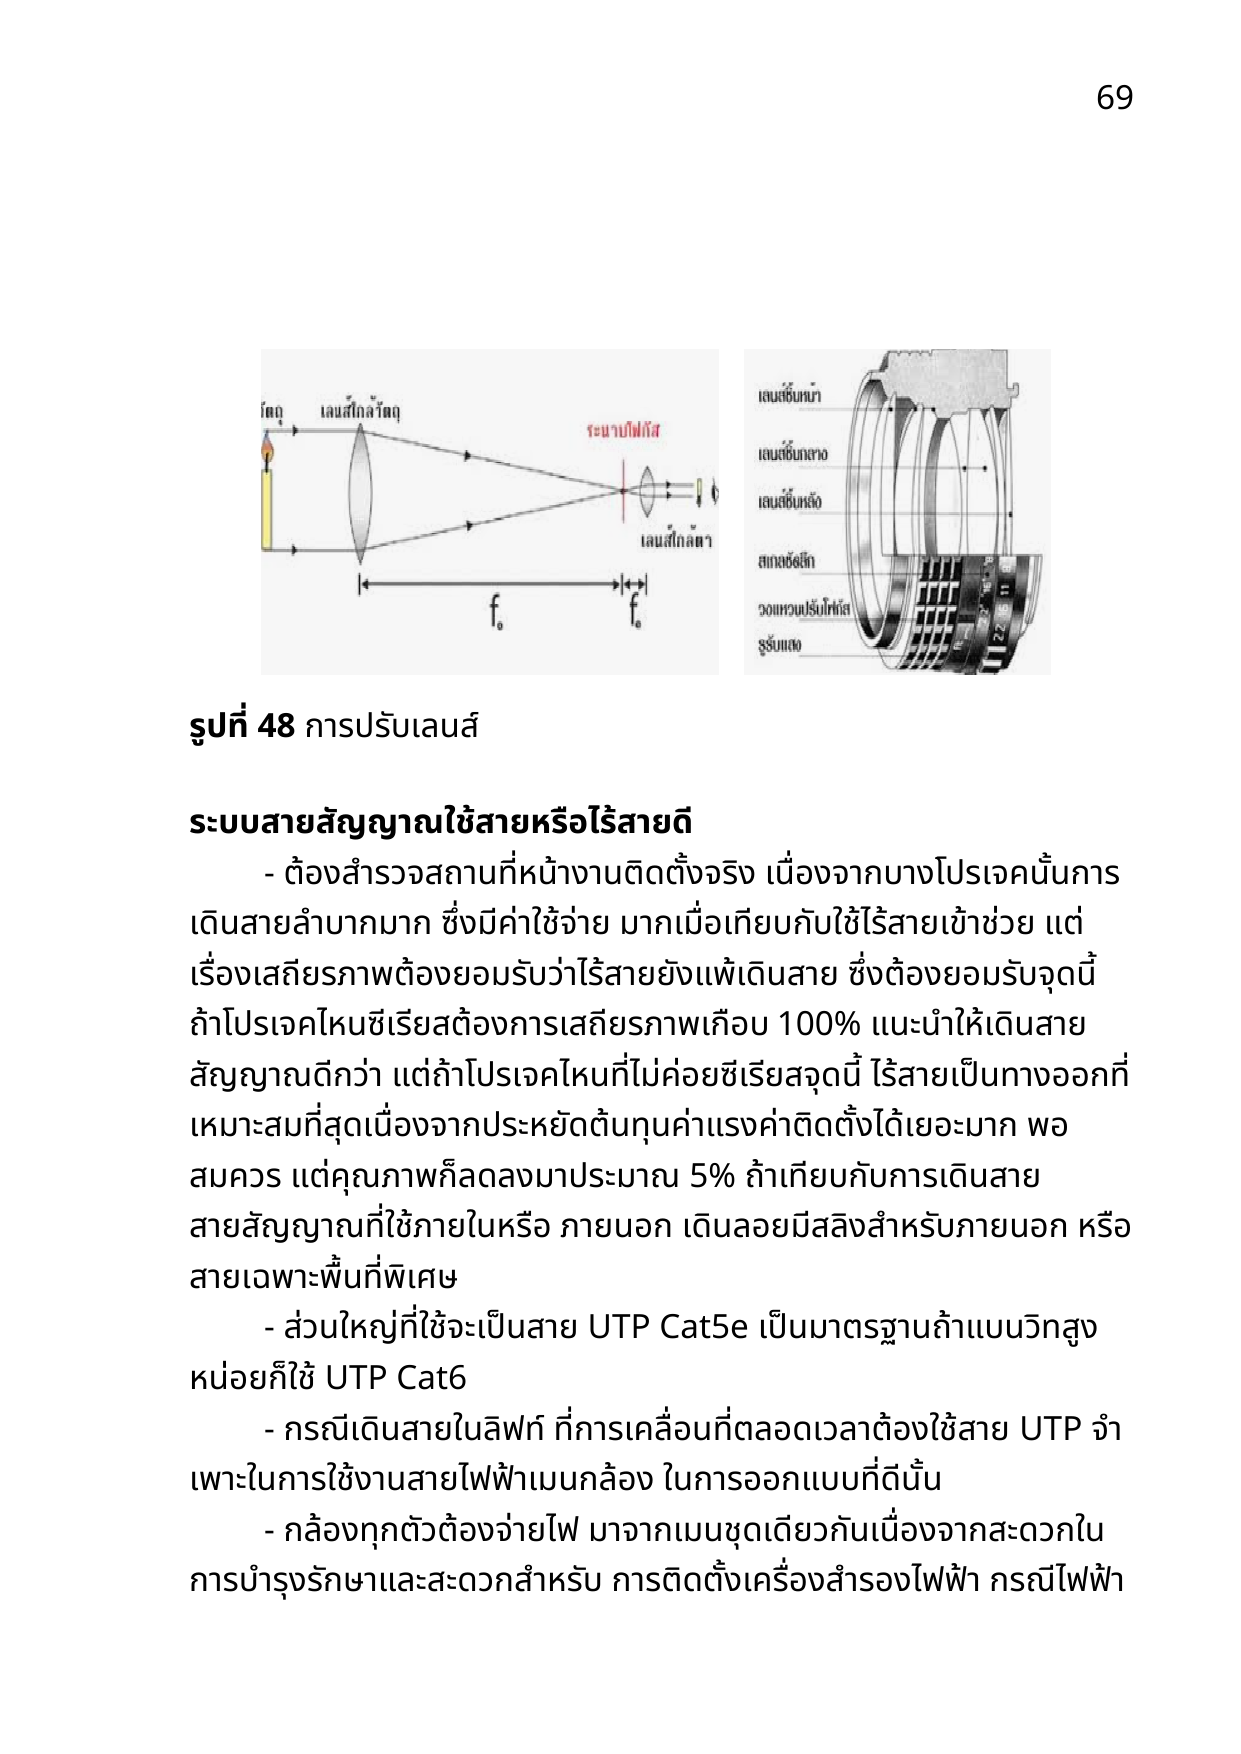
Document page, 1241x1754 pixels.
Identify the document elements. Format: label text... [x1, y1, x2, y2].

text ระบบสายสัญญาณใช้สายหรือไร้สายดี [189, 798, 1134, 849]
text - กรณีเดินสายในลิฟท์ ที่การเคลื่อนที่ตลอดเวลาต้องใช้สาย UTP จําเพาะในการใช้งานสายไฟฟ้าเมนกล้อง ในการออกแบบที่ดีนั้น [189, 1404, 1134, 1505]
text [189, 1505, 1134, 1606]
text สายสัญญาณที่ใช้ภายในหรือ ภายนอก เดินลอยมีสลิงสำหรับภายนอก หรือ สายเฉพาะพื้นที่พิเศษ [189, 1202, 1134, 1303]
picture [253, 336, 1051, 684]
text - ส่วนใหญ่ที่ใช้จะเป็นสาย UTP Cat5e เป็นมาตรฐานถ้าแบนวิทสูงหน่อยก็ใช้ UTP Cat6 [189, 1303, 1134, 1404]
text - ต้องสำรวจสถานที่หน้างานติดตั้งจริง เนื่องจากบางโปรเจคนั้นการเดินสายลําบากมาก ซึ่งมีค่าใช้จ่าย มากเมื่อเทียบกับใช้ไร้สายเข้าช่วย แต่เรื่องเสถียรภาพต้องยอมรับว่าไร้สายยังแพ้เดินสาย ซึ่งต้องยอมรับจุดนี้ ถ้าโปรเจคไหนซีเรียสต้องการเสถียรภาพเกือบ100% แนะนําให้เดินสายสัญญาณดีกว่า แต่ถ้าโปรเจคไหนที่ไม่ค่อยซีเรียสจุดนี้ ไร้สายเป็นทางออกที่เหมาะสมที่สุดเนื่องจากประหยัดต้นทุนค่าแรงค่าติดตั้งได้เยอะมาก พอสมควร แต่คุณภาพก็ลดลงมาประมาณ 5% ถ้าเทียบกับการเดินสาย [189, 849, 1134, 1202]
